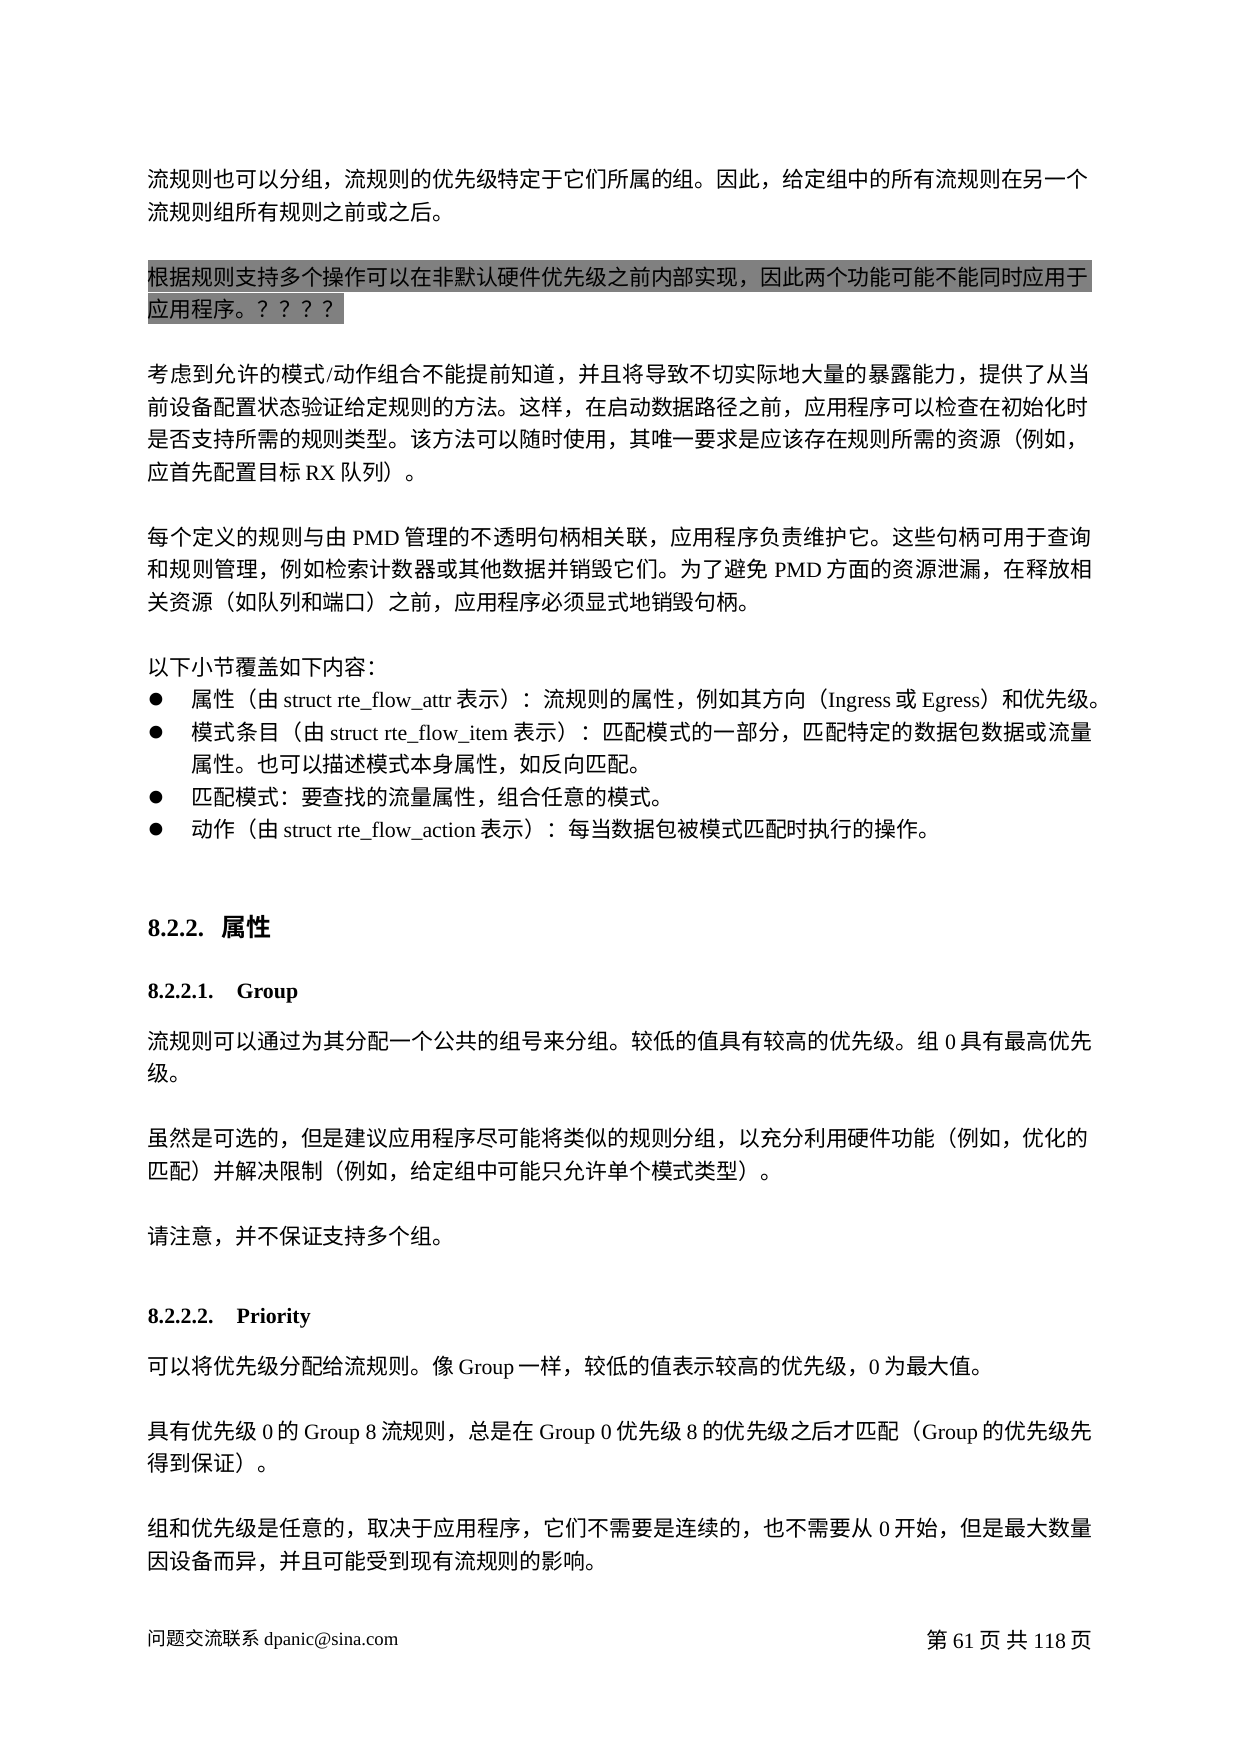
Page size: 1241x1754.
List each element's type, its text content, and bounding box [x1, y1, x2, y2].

text 根据规则支持多个操作可以在非默认硬件优先级之前内部实现，因此两个功能可能不能同时应用于应用程序。？？？？ [148, 292, 1092, 324]
text 考虑到允许的模式/动作组合不能提前知道，并且将导致不切实际地大量的暴露能力，提供了从当前设备配置状态验证给定规则的方法。这样，在启动数据路径之前，应用程序可以检查在初始化时是否支持所需的规则类型。该方法可以随时使用，其唯一要求是应该存在规则所需的资源（例如，应首先配置目标RX队列）。 [148, 357, 1092, 487]
list 属性（由struct rte_flow_attr表示）：流规则的属性，例如其方向（Ingress或Egress）和优先级。 [148, 682, 1092, 714]
subtitle Priority [148, 1299, 1092, 1332]
subtitle 属性 [148, 893, 1092, 958]
text 具有优先级0的Group 8流规则，总是在Group 0优先级8的优先级之后才匹配（Group的优先级先得到保证）。 [148, 1413, 1092, 1478]
text 可以将优先级分配给流规则。像Group一样，较低的值表示较高的优先级，0为最大值。 [148, 1348, 1092, 1381]
subtitle Group [148, 974, 1092, 1007]
text 组和优先级是任意的，取决于应用程序，它们不需要是连续的，也不需要从0开始，但是最大数量因设备而异，并且可能受到现有流规则的影响。 [148, 1511, 1092, 1576]
list 动作（由struct rte_flow_action表示）：每当数据包被模式匹配时执行的操作。 [148, 812, 1092, 844]
list 模式条目（由struct rte_flow_item表示）：匹配模式的一部分，匹配特定的数据包数据或流量属性。也可以描述模式本身属性，如反向匹配。 [148, 714, 1092, 779]
text 流规则可以通过为其分配一个公共的组号来分组。较低的值具有较高的优先级。组0具有最高优先级。 [148, 1023, 1092, 1088]
text 虽然是可选的，但是建议应用程序尽可能将类似的规则分组，以充分利用硬件功能（例如，优化的匹配）并解决限制（例如，给定组中可能只允许单个模式类型）。 [148, 1121, 1092, 1186]
text 以下小节覆盖如下内容： [148, 649, 1092, 682]
text 流规则也可以分组，流规则的优先级特定于它们所属的组。因此，给定组中的所有流规则在另一个流规则组所有规则之前或之后。 [148, 162, 1092, 227]
text 请注意，并不保证支持多个组。 [148, 1218, 1092, 1251]
list 匹配模式：要查找的流量属性，组合任意的模式。 [148, 779, 1092, 812]
text 每个定义的规则与由PMD管理的不透明句柄相关联，应用程序负责维护它。这些句柄可用于查询和规则管理，例如检索计数器或其他数据并销毁它们。为了避免PMD方面的资源泄漏，在释放相关资源（如队列和端口）之前，应用程序必须显式地销毁句柄。 [148, 519, 1092, 617]
